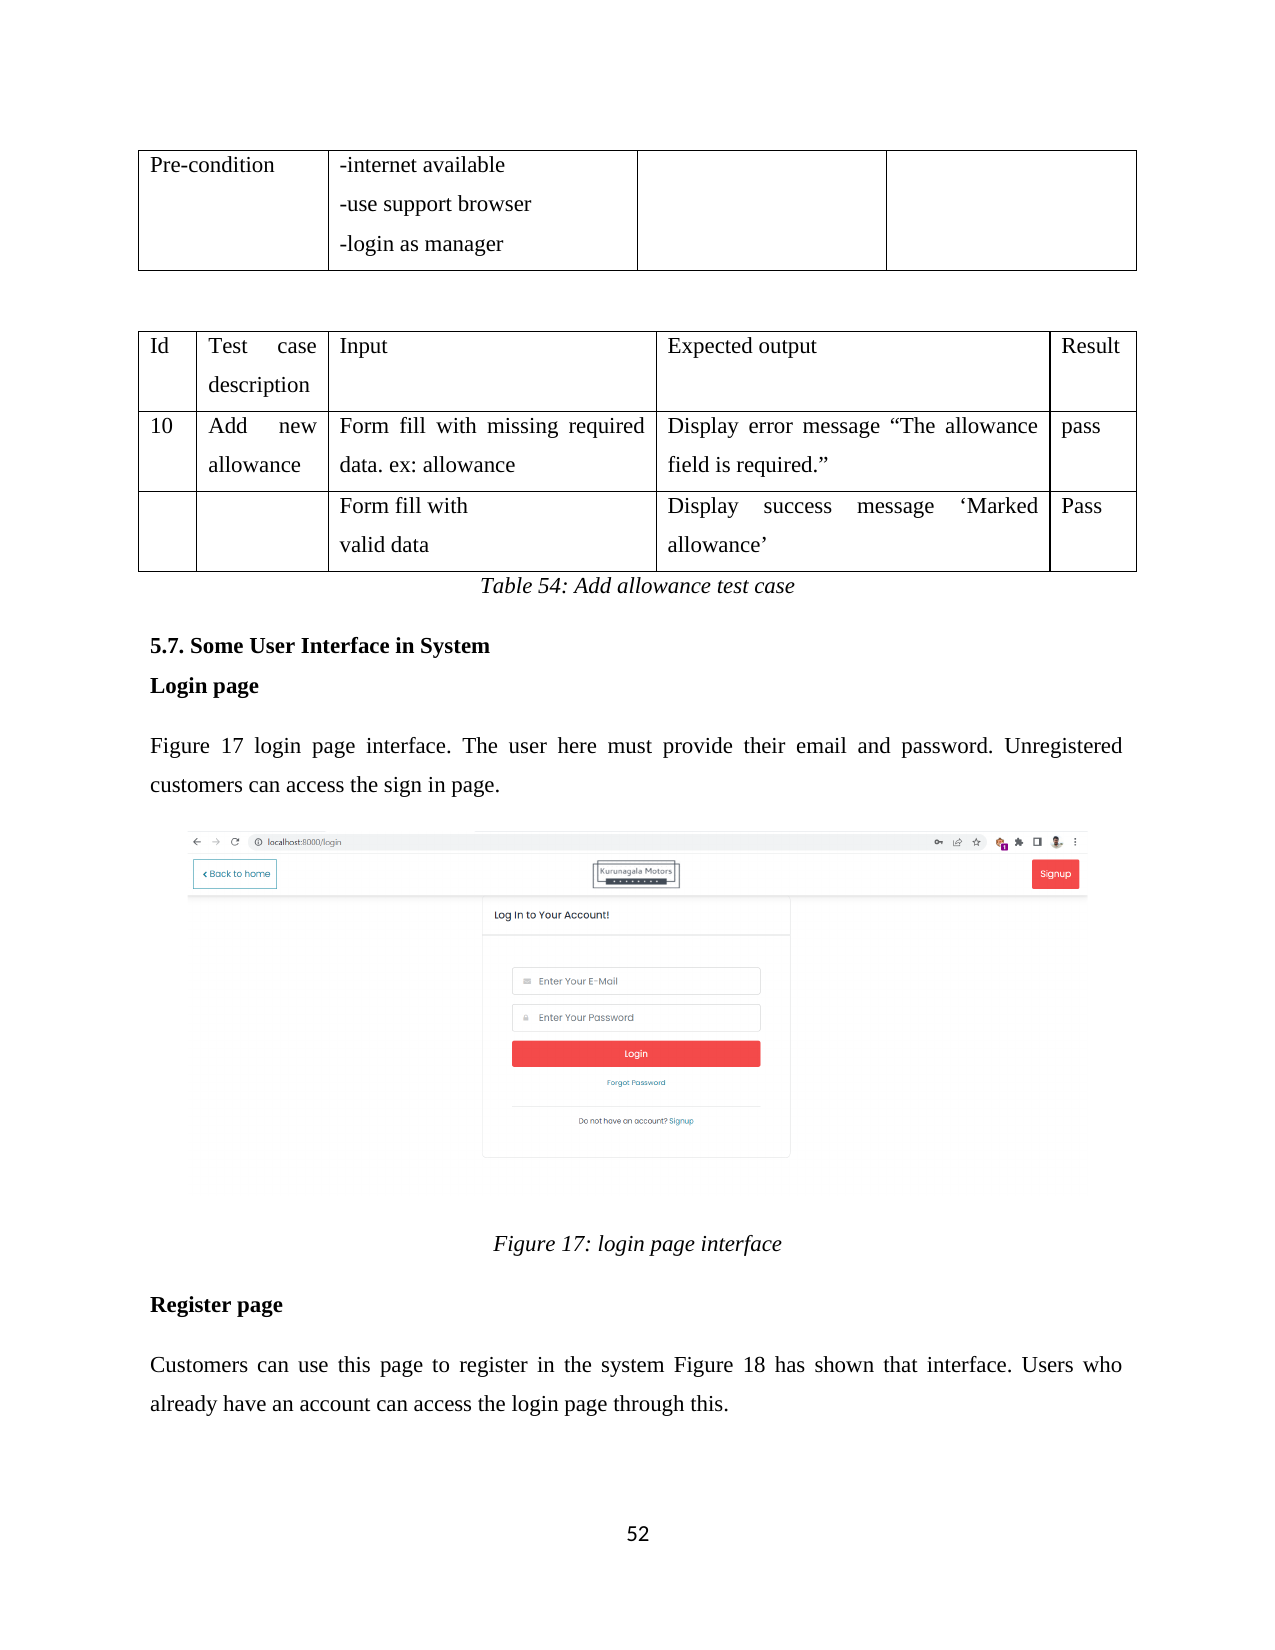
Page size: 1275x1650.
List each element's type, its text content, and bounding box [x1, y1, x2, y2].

table_cell [197, 492, 328, 571]
table_cell [139, 492, 196, 571]
table_cell Add new allowance [197, 412, 328, 491]
table_header Test case description [197, 332, 328, 411]
text Customers can use this page to register in the system Figure 18 has shown that interface. Users who already have an account can access the login page through this. [150, 1351, 1125, 1417]
table_cell -internet available -use support browser -login as manager [329, 151, 637, 269]
table_header Expected output [657, 332, 1049, 411]
text Table 54: Add allowance test case [150, 572, 1125, 598]
table_cell 10 [139, 412, 196, 491]
text Register page [150, 1291, 1125, 1317]
table_header Input [329, 332, 656, 411]
table_cell Display success message ‘Marked allowance’ [657, 492, 1049, 571]
table_cell Pass [1051, 492, 1136, 571]
table_cell Display error message “The allowance field is required.” [657, 412, 1049, 491]
table_cell pass [1051, 412, 1136, 491]
table_cell Pre-condition [139, 151, 328, 269]
table_cell [638, 151, 886, 269]
table_cell Form fill with valid data [329, 492, 656, 571]
subtitle 5.7. Some User Interface in System [150, 632, 1125, 658]
table_header Id [139, 332, 196, 411]
table_cell [887, 151, 1136, 269]
text Figure 17 login page interface. The user here must provide their email and password. Unregistered customers can access the sign in page. [150, 732, 1125, 798]
text Login page [150, 672, 1125, 698]
table_cell Form fill with missing required data. ex: allowance [329, 412, 656, 491]
table_header Result [1051, 332, 1136, 411]
picture [187, 831, 1088, 1196]
text Figure 17: login page interface [150, 1230, 1125, 1257]
